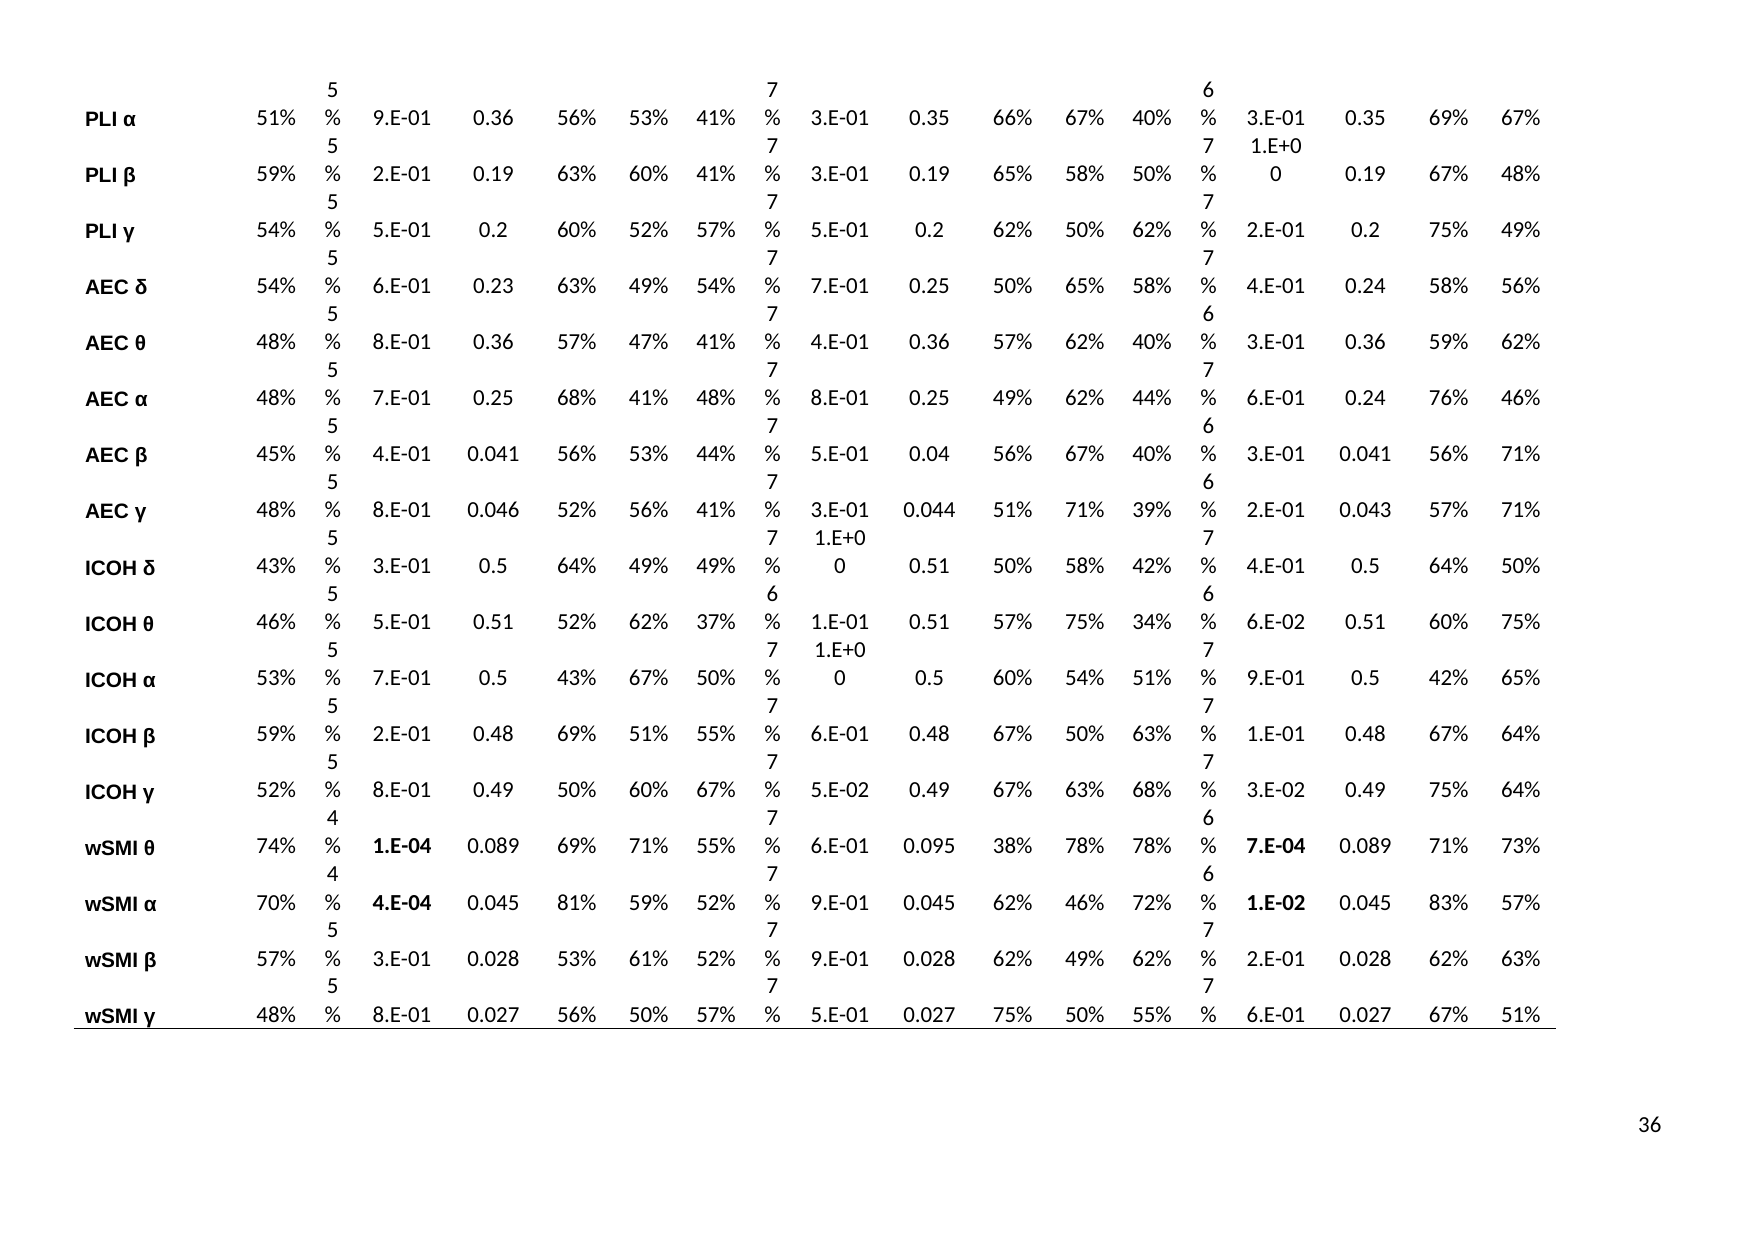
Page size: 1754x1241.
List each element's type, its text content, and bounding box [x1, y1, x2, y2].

table_cell 5% [308, 467, 357, 523]
table_cell 5% [308, 579, 357, 635]
table_cell 7.E-01 [797, 243, 882, 299]
table_cell 71% [1485, 411, 1556, 467]
table_cell 6.E-02 [1233, 579, 1318, 635]
table_cell 71% [1049, 467, 1120, 523]
table_cell 0.028 [446, 916, 540, 972]
table_cell 62% [976, 187, 1049, 243]
table_cell 7% [1183, 691, 1233, 747]
table_cell 62% [1485, 299, 1556, 355]
table_cell 46% [245, 579, 307, 635]
table_cell 59% [245, 691, 307, 747]
table_cell AEC α [74, 355, 244, 411]
table_cell 54% [1049, 635, 1120, 691]
table_cell 62% [1120, 187, 1183, 243]
table_cell 5% [308, 131, 357, 187]
table_cell 0.5 [1318, 635, 1412, 691]
table_cell 50% [613, 972, 684, 1028]
table_cell 5% [308, 916, 357, 972]
table_cell 67% [613, 635, 684, 691]
table_cell 52% [245, 748, 307, 803]
table_cell 53% [613, 411, 684, 467]
table_cell 7% [1183, 916, 1233, 972]
table_cell 3.E-01 [797, 75, 882, 131]
table_cell 40% [1120, 411, 1183, 467]
table_cell PLI γ [74, 187, 244, 243]
table_cell 1.E-01 [797, 579, 882, 635]
table_cell 41% [684, 467, 747, 523]
table_cell 0.045 [882, 860, 976, 916]
table_cell 74% [245, 804, 307, 859]
table_cell 4.E-04 [358, 860, 446, 916]
table_cell 6% [1183, 75, 1233, 131]
table_cell 9.E-01 [797, 860, 882, 916]
table_cell 50% [976, 523, 1049, 579]
table_cell 70% [245, 860, 307, 916]
table_cell 52% [613, 187, 684, 243]
table_cell 42% [1120, 523, 1183, 579]
table_cell 46% [1485, 355, 1556, 411]
table_cell 4% [308, 860, 357, 916]
table_cell 5% [308, 187, 357, 243]
table_cell 63% [1120, 691, 1183, 747]
table_cell 6% [1183, 467, 1233, 523]
table_cell 5% [308, 748, 357, 803]
table_cell 3.E-01 [1233, 411, 1318, 467]
table_cell 5% [308, 299, 357, 355]
table_cell 0.027 [446, 972, 540, 1028]
table_cell 65% [1485, 635, 1556, 691]
table_cell 0.028 [1318, 916, 1412, 972]
table_cell 41% [684, 299, 747, 355]
table_cell 0.045 [1318, 860, 1412, 916]
table_cell 58% [1049, 131, 1120, 187]
table_cell 54% [245, 243, 307, 299]
table_cell 53% [540, 916, 613, 972]
table_cell 47% [613, 299, 684, 355]
table_cell 52% [540, 467, 613, 523]
table_cell 41% [613, 355, 684, 411]
table_cell 76% [1413, 355, 1484, 411]
table_cell PLI α [74, 75, 244, 131]
table_cell 0.51 [882, 579, 976, 635]
table_cell 62% [1049, 299, 1120, 355]
table_cell 0.35 [1318, 75, 1412, 131]
table_cell 0.51 [446, 579, 540, 635]
table_cell 51% [245, 75, 307, 131]
table_cell 0.36 [1318, 299, 1412, 355]
table_cell 7% [1183, 635, 1233, 691]
table_cell ICOH γ [74, 748, 244, 803]
table_cell 57% [684, 972, 747, 1028]
table_cell 45% [245, 411, 307, 467]
table_cell 0.48 [1318, 691, 1412, 747]
table_cell 5.E-02 [797, 748, 882, 803]
table_cell 7% [747, 187, 797, 243]
table_cell 0.36 [446, 75, 540, 131]
table_cell 56% [540, 411, 613, 467]
table_cell PLI β [74, 131, 244, 187]
table_cell 7% [747, 243, 797, 299]
table_cell 48% [684, 355, 747, 411]
table_cell 0.089 [1318, 804, 1412, 859]
table_cell 42% [1413, 635, 1484, 691]
table_cell 1.E+00 [1233, 131, 1318, 187]
table_cell 0.095 [882, 804, 976, 859]
table_cell 7% [747, 75, 797, 131]
table_cell 56% [540, 75, 613, 131]
table_cell 5.E-01 [797, 411, 882, 467]
table_cell 7% [747, 523, 797, 579]
table_cell 0.2 [882, 187, 976, 243]
table_cell 51% [1485, 972, 1556, 1028]
table_cell 52% [684, 916, 747, 972]
table_cell 64% [1485, 691, 1556, 747]
table_cell 7.E-01 [358, 635, 446, 691]
table_cell 1.E+00 [797, 635, 882, 691]
table_cell 67% [1413, 691, 1484, 747]
table_cell 0.49 [882, 748, 976, 803]
table_cell 7% [747, 972, 797, 1028]
table_cell 6% [1183, 860, 1233, 916]
table_cell 57% [245, 916, 307, 972]
table_cell 49% [613, 523, 684, 579]
table_cell 0.24 [1318, 243, 1412, 299]
table_cell 50% [540, 748, 613, 803]
table_cell 62% [976, 916, 1049, 972]
table_cell 67% [684, 748, 747, 803]
table_cell 48% [245, 355, 307, 411]
table_cell 55% [1120, 972, 1183, 1028]
table_cell 1.E-02 [1233, 860, 1318, 916]
table_cell 49% [613, 243, 684, 299]
table_cell 8.E-01 [358, 972, 446, 1028]
table_cell 62% [613, 579, 684, 635]
table_cell 60% [613, 748, 684, 803]
table_cell 0.19 [882, 131, 976, 187]
table_cell 1.E+00 [797, 523, 882, 579]
table_cell 7% [747, 411, 797, 467]
table_cell 5.E-01 [358, 187, 446, 243]
table_cell AEC γ [74, 467, 244, 523]
table_cell 0.5 [882, 635, 976, 691]
table_cell 67% [976, 748, 1049, 803]
table_cell 5% [308, 243, 357, 299]
table_cell 62% [1120, 916, 1183, 972]
table_cell 34% [1120, 579, 1183, 635]
table_cell 0.49 [446, 748, 540, 803]
table_cell 67% [1413, 131, 1484, 187]
table_cell 5% [308, 972, 357, 1028]
table_cell 75% [1049, 579, 1120, 635]
table_cell 56% [613, 467, 684, 523]
table_cell 58% [1413, 243, 1484, 299]
table_cell 7% [1183, 523, 1233, 579]
table_cell 75% [1413, 748, 1484, 803]
table_cell 2.E-01 [1233, 187, 1318, 243]
table_cell 73% [1485, 804, 1556, 859]
table_cell 49% [1485, 187, 1556, 243]
table_cell 54% [684, 243, 747, 299]
table_cell 57% [684, 187, 747, 243]
table_cell 0.5 [446, 523, 540, 579]
table_cell 4.E-01 [1233, 243, 1318, 299]
table_cell 78% [1049, 804, 1120, 859]
table_cell 55% [684, 804, 747, 859]
table_cell 38% [976, 804, 1049, 859]
table_cell 50% [1049, 187, 1120, 243]
table_cell 1.E-04 [358, 804, 446, 859]
table_cell 0.25 [882, 355, 976, 411]
table_cell 0.48 [446, 691, 540, 747]
table_cell 5.E-01 [358, 579, 446, 635]
table_cell 57% [976, 299, 1049, 355]
table_cell 46% [1049, 860, 1120, 916]
table_cell 43% [540, 635, 613, 691]
table_cell 40% [1120, 299, 1183, 355]
table_cell 7.E-01 [358, 355, 446, 411]
table_cell 7% [747, 860, 797, 916]
table_cell 5.E-01 [797, 187, 882, 243]
table_cell 7% [747, 916, 797, 972]
table_cell 7% [1183, 187, 1233, 243]
table_cell 60% [540, 187, 613, 243]
table_cell 7% [1183, 355, 1233, 411]
table_cell 7.E-04 [1233, 804, 1318, 859]
table_cell 56% [976, 411, 1049, 467]
table_cell 50% [684, 635, 747, 691]
table_cell 57% [1485, 860, 1556, 916]
table_cell 71% [1413, 804, 1484, 859]
table_cell 6.E-01 [797, 804, 882, 859]
table_cell 6% [1183, 299, 1233, 355]
table_cell ICOH δ [74, 523, 244, 579]
table_cell 60% [613, 131, 684, 187]
table_cell 0.5 [446, 635, 540, 691]
table_cell 0.041 [1318, 411, 1412, 467]
table_cell 49% [976, 355, 1049, 411]
table_cell 63% [540, 131, 613, 187]
table_cell 3.E-01 [358, 523, 446, 579]
table_cell 65% [976, 131, 1049, 187]
table_cell 6% [1183, 579, 1233, 635]
table_cell 8.E-01 [358, 299, 446, 355]
table_cell 3.E-01 [797, 131, 882, 187]
table_cell 56% [1485, 243, 1556, 299]
table_cell 7% [747, 635, 797, 691]
table_cell 55% [684, 691, 747, 747]
table_cell 60% [1413, 579, 1484, 635]
table_cell 65% [1049, 243, 1120, 299]
table_cell 0.48 [882, 691, 976, 747]
table_cell 0.25 [446, 355, 540, 411]
table_cell 71% [613, 804, 684, 859]
table_cell 75% [976, 972, 1049, 1028]
table_cell 62% [976, 860, 1049, 916]
table_cell 2.E-01 [1233, 467, 1318, 523]
table_cell 0.045 [446, 860, 540, 916]
table_cell 41% [684, 75, 747, 131]
table_cell 8.E-01 [358, 467, 446, 523]
table_cell 2.E-01 [358, 131, 446, 187]
table_cell 9.E-01 [1233, 635, 1318, 691]
table_cell 40% [1120, 75, 1183, 131]
table_cell 9.E-01 [358, 75, 446, 131]
table_cell 0.51 [1318, 579, 1412, 635]
table_cell 67% [1485, 75, 1556, 131]
table_cell 6% [1183, 804, 1233, 859]
table_cell 3.E-02 [1233, 748, 1318, 803]
table_cell 37% [684, 579, 747, 635]
table_cell 7% [1183, 131, 1233, 187]
table_cell AEC θ [74, 299, 244, 355]
table_cell 7% [747, 804, 797, 859]
table_cell 50% [1049, 691, 1120, 747]
table_cell 44% [1120, 355, 1183, 411]
table_cell 50% [1120, 131, 1183, 187]
table_cell wSMI α [74, 860, 244, 916]
table_cell 4.E-01 [797, 299, 882, 355]
table_cell wSMI γ [74, 972, 244, 1028]
table_cell 4.E-01 [1233, 523, 1318, 579]
table_cell 51% [1120, 635, 1183, 691]
table_cell 48% [245, 299, 307, 355]
table_cell 72% [1120, 860, 1183, 916]
table_cell 6% [747, 579, 797, 635]
table_cell 2.E-01 [1233, 916, 1318, 972]
table_cell 64% [1485, 748, 1556, 803]
table_cell 5% [308, 411, 357, 467]
table_cell 59% [613, 860, 684, 916]
table_cell ICOH β [74, 691, 244, 747]
table_cell 69% [540, 691, 613, 747]
table_cell 0.19 [1318, 131, 1412, 187]
table_cell 3.E-01 [1233, 299, 1318, 355]
table_cell 0.51 [882, 523, 976, 579]
table_cell 5% [308, 75, 357, 131]
table_cell 0.23 [446, 243, 540, 299]
table_cell 6.E-01 [797, 691, 882, 747]
table_cell 4.E-01 [358, 411, 446, 467]
table_cell 0.35 [882, 75, 976, 131]
table_cell 50% [1485, 523, 1556, 579]
table_cell 0.36 [446, 299, 540, 355]
table_cell 75% [1485, 579, 1556, 635]
table_cell 5% [308, 355, 357, 411]
table_cell 7% [1183, 748, 1233, 803]
table_cell 0.2 [446, 187, 540, 243]
table_cell 4% [308, 804, 357, 859]
table_cell 64% [540, 523, 613, 579]
table_cell 0.044 [882, 467, 976, 523]
table_cell 59% [245, 131, 307, 187]
table_cell ICOH θ [74, 579, 244, 635]
table_cell ICOH α [74, 635, 244, 691]
table_cell 68% [1120, 748, 1183, 803]
table_cell 0.046 [446, 467, 540, 523]
table_cell 69% [540, 804, 613, 859]
table_cell 49% [1049, 916, 1120, 972]
table_cell 5% [308, 523, 357, 579]
table_cell 9.E-01 [797, 916, 882, 972]
table_cell 0.041 [446, 411, 540, 467]
table_cell 0.043 [1318, 467, 1412, 523]
table_cell wSMI θ [74, 804, 244, 859]
table_cell 48% [245, 467, 307, 523]
table_cell 0.028 [882, 916, 976, 972]
table_cell 56% [540, 972, 613, 1028]
table_cell 63% [540, 243, 613, 299]
table_cell 75% [1413, 187, 1484, 243]
table_cell 52% [684, 860, 747, 916]
table_cell 48% [245, 972, 307, 1028]
table_cell 41% [684, 131, 747, 187]
table_cell 53% [613, 75, 684, 131]
table_cell 39% [1120, 467, 1183, 523]
table_cell 67% [1049, 75, 1120, 131]
table_cell 69% [1413, 75, 1484, 131]
table_cell 6.E-01 [1233, 355, 1318, 411]
table_cell 5.E-01 [797, 972, 882, 1028]
table_cell 6.E-01 [358, 243, 446, 299]
table_cell 48% [1485, 131, 1556, 187]
table_cell 0.19 [446, 131, 540, 187]
table_cell 6% [1183, 411, 1233, 467]
table_cell 0.04 [882, 411, 976, 467]
table_cell 49% [684, 523, 747, 579]
table_cell 7% [747, 355, 797, 411]
table_cell 0.24 [1318, 355, 1412, 411]
table_cell 50% [976, 243, 1049, 299]
table_cell 8.E-01 [797, 355, 882, 411]
table_cell 51% [613, 691, 684, 747]
table_cell 0.49 [1318, 748, 1412, 803]
table_cell 71% [1485, 467, 1556, 523]
table_cell 57% [976, 579, 1049, 635]
table_cell 7% [1183, 972, 1233, 1028]
table_cell 3.E-01 [797, 467, 882, 523]
table_cell 0.5 [1318, 523, 1412, 579]
table_cell 3.E-01 [358, 916, 446, 972]
table_cell 59% [1413, 299, 1484, 355]
table_cell 57% [540, 299, 613, 355]
table_cell 67% [1049, 411, 1120, 467]
table_cell 0.089 [446, 804, 540, 859]
table_cell 67% [976, 691, 1049, 747]
table_cell 5% [308, 635, 357, 691]
table_cell 7% [1183, 243, 1233, 299]
table_cell 1.E-01 [1233, 691, 1318, 747]
table_cell 83% [1413, 860, 1484, 916]
table_cell 81% [540, 860, 613, 916]
table_cell 7% [747, 691, 797, 747]
table_cell 53% [245, 635, 307, 691]
table_cell AEC δ [74, 243, 244, 299]
table_cell 43% [245, 523, 307, 579]
table_cell 7% [747, 748, 797, 803]
table_cell 0.027 [1318, 972, 1412, 1028]
table_cell 54% [245, 187, 307, 243]
table_cell 51% [976, 467, 1049, 523]
table_cell 44% [684, 411, 747, 467]
table_cell wSMI β [74, 916, 244, 972]
table_cell 60% [976, 635, 1049, 691]
table_cell 52% [540, 579, 613, 635]
table_cell 64% [1413, 523, 1484, 579]
table_cell 8.E-01 [358, 748, 446, 803]
table_cell 61% [613, 916, 684, 972]
table_cell 0.027 [882, 972, 976, 1028]
table_cell 7% [747, 131, 797, 187]
table_cell 0.25 [882, 243, 976, 299]
table_cell 62% [1413, 916, 1484, 972]
table_cell 6.E-01 [1233, 972, 1318, 1028]
table_cell 7% [747, 467, 797, 523]
table_cell 57% [1413, 467, 1484, 523]
table_cell 0.2 [1318, 187, 1412, 243]
table_cell 62% [1049, 355, 1120, 411]
table_cell 3.E-01 [1233, 75, 1318, 131]
table_cell 68% [540, 355, 613, 411]
table_cell 63% [1485, 916, 1556, 972]
table_cell 66% [976, 75, 1049, 131]
table_cell 58% [1120, 243, 1183, 299]
table_cell 63% [1049, 748, 1120, 803]
table_cell 7% [747, 299, 797, 355]
table_cell 78% [1120, 804, 1183, 859]
table_cell 58% [1049, 523, 1120, 579]
table_cell 5% [308, 691, 357, 747]
table_cell 50% [1049, 972, 1120, 1028]
table_cell 0.36 [882, 299, 976, 355]
table_cell 67% [1413, 972, 1484, 1028]
table_cell 2.E-01 [358, 691, 446, 747]
table_cell AEC β [74, 411, 244, 467]
table_cell 56% [1413, 411, 1484, 467]
